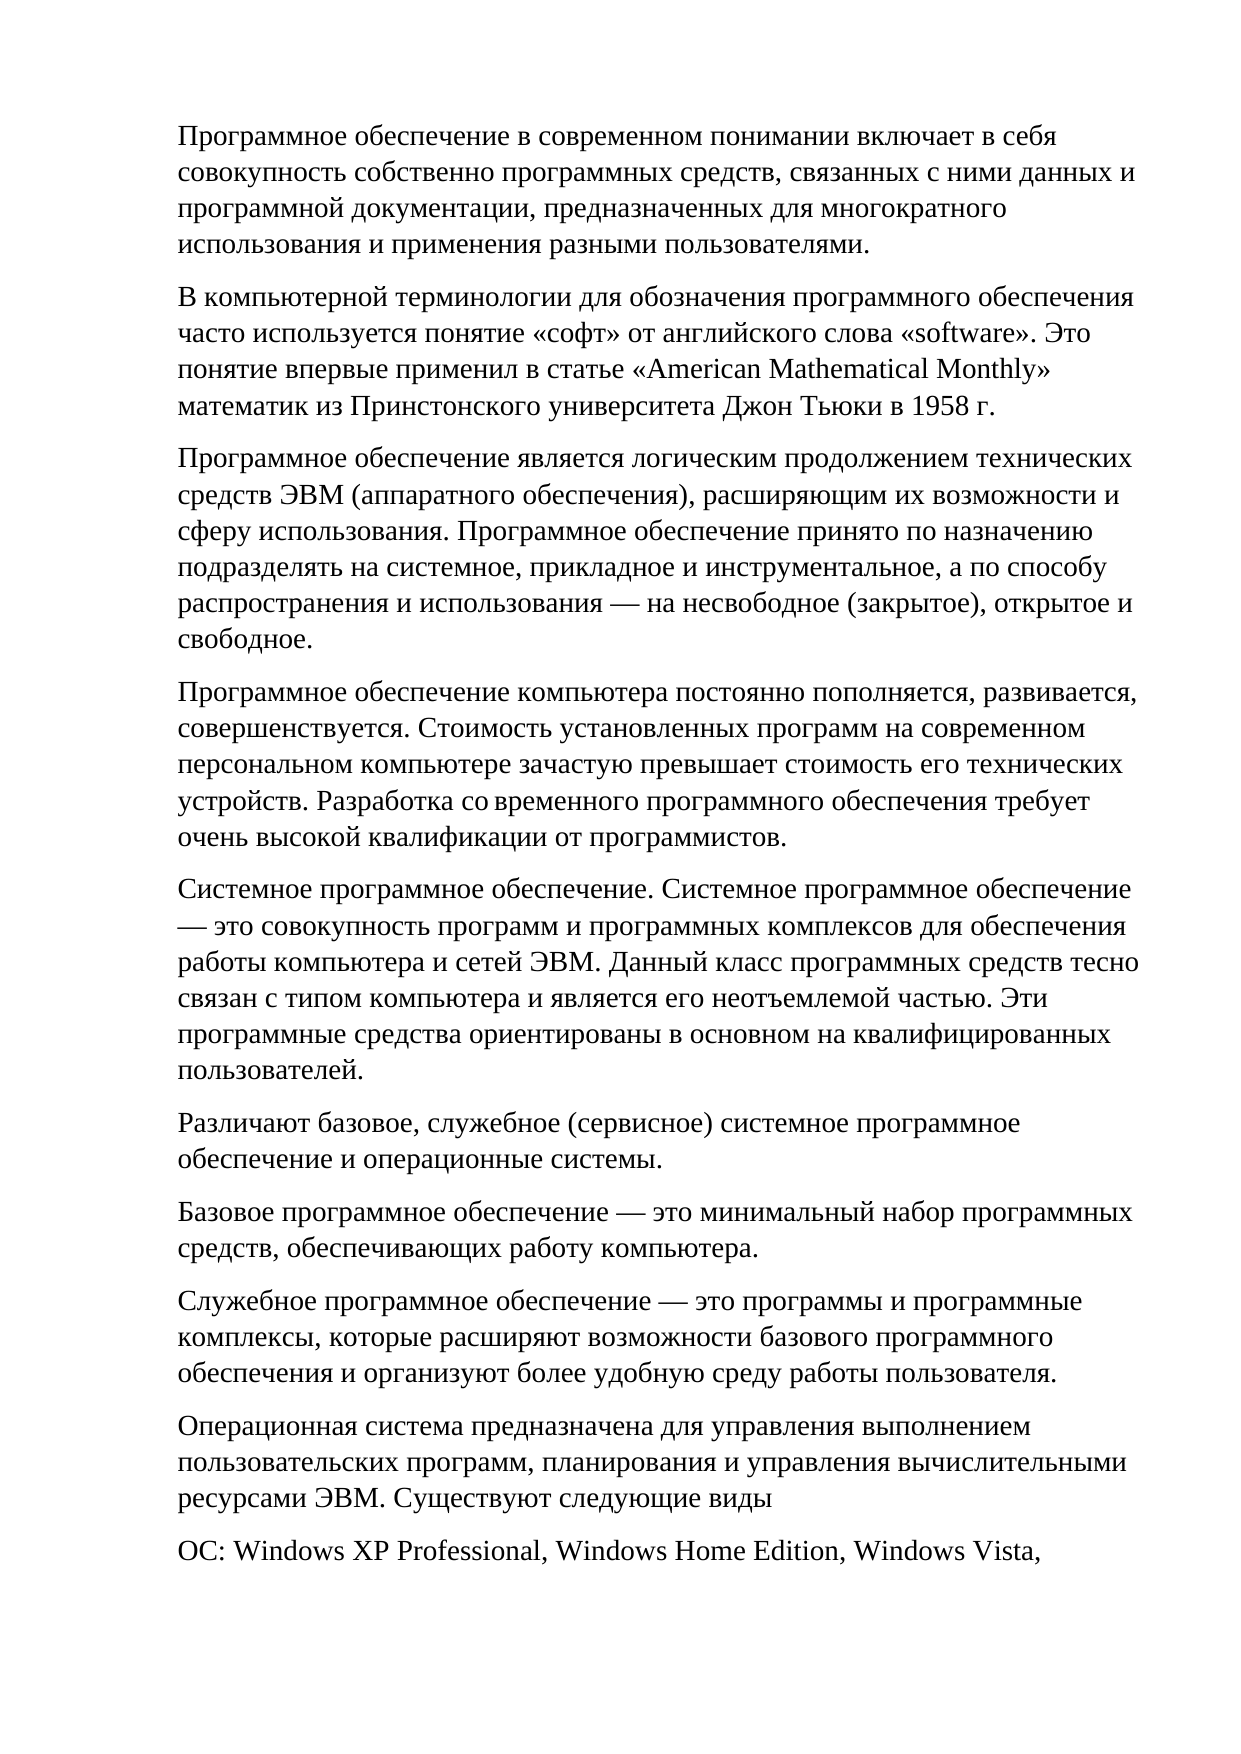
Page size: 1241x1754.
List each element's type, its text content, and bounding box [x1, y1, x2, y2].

text Операционная система предназначена для управления выполнением пользовательских программ, планирования и управления вычислительными ресурсами ЭВМ. Существуют следующие виды [177, 1408, 1152, 1514]
text В компьютерной терминологии для обозначения программного обеспечения часто используется понятие «софт» от английского слова «software». Это понятие впервые применил в статье «American Mathematical Monthly» математик из Принстонского университета Джон Тьюки в 1958 г. [177, 279, 1152, 421]
text Базовое программное обеспечение — это минимальный набор программных средств, обеспечивающих работу компьютера. [177, 1194, 1152, 1264]
text Программное обеспечение является логическим продолжением технических средств ЭВМ (аппаратного обеспечения), расширяющим их возможности и сферу использования. Программное обеспечение принято по назначению подразделять на системное, прикладное и инструментальное, а по способу распространения и использования — на несвободное (закрытое), открытое и свободное. [177, 441, 1152, 655]
text Программное обеспечение в современном понимании включает в себя совокупность собственно программных средств, связанных с ними данных и программной документации, предназначенных для многократного использования и применения разными пользователями. [177, 118, 1152, 260]
text Программное обеспечение компьютера постоянно пополняется, развивается, совершенствуется. Стоимость установленных программ на современном персональном компьютере зачастую превышает стоимость его технических устройств. Разработка со временного программного обеспечения требует очень высокой квалификации от программистов. [177, 674, 1152, 852]
text Служебное программное обеспечение — это программы и программные комплексы, которые расширяют возможности базового программного обеспечения и организуют более удобную среду работы пользователя. [177, 1283, 1152, 1389]
text Системное программное обеспечение. Системное программное обеспечение — это совокупность программ и программных комплексов для обеспечения работы компьютера и сетей ЭВМ. Данный класс программных средств тесно связан с типом компьютера и является его неотъемлемой частью. Эти программные средства ориентированы в основном на квалифицированных пользователей. [177, 872, 1152, 1086]
text OC: Windows XP Professional, Windows Home Edition, Windows Vista, [177, 1533, 1152, 1567]
text Различают базовое, служебное (сервисное) системное программное обеспечение и операционные системы. [177, 1105, 1152, 1175]
